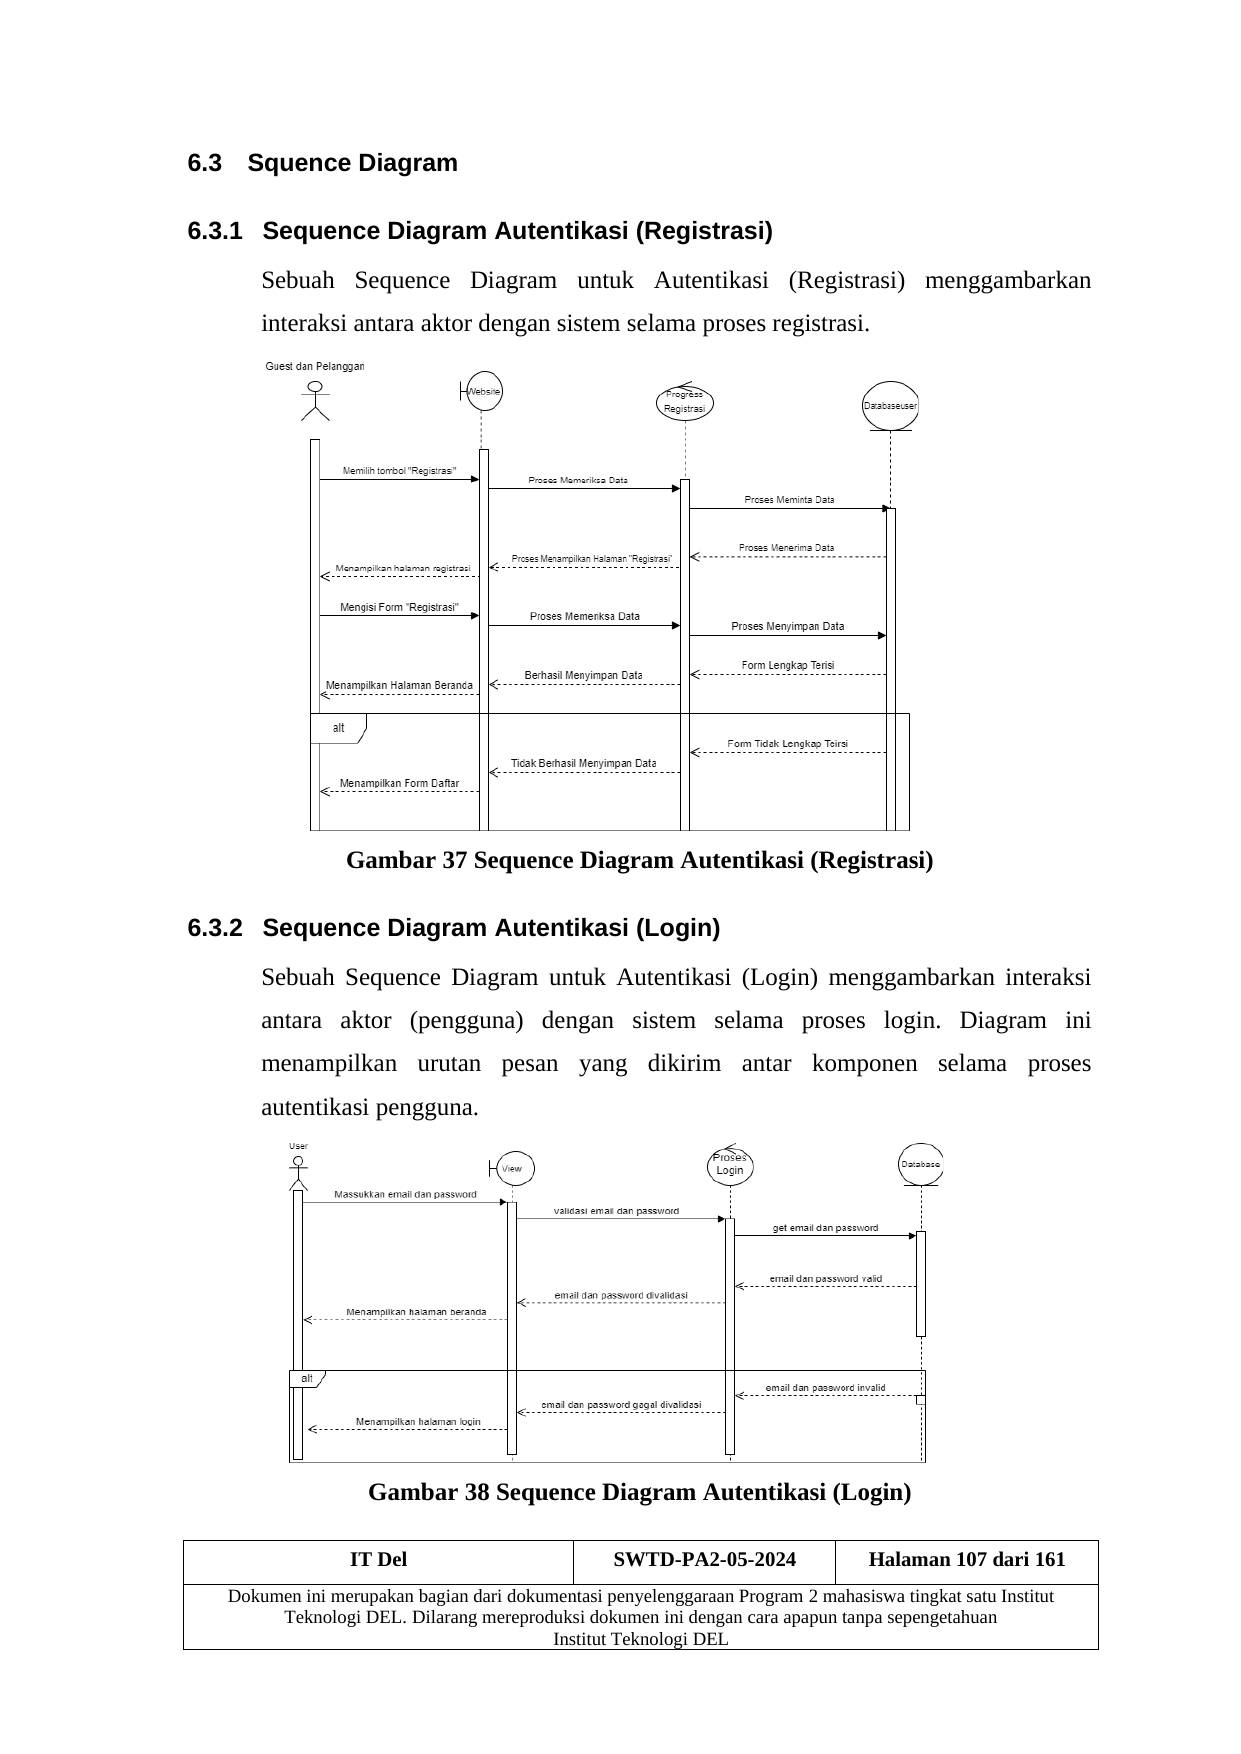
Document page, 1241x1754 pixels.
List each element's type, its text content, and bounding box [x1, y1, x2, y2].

text Gambar 38 Sequence Diagram Autentikasi (Login) [187, 1477, 1092, 1505]
subtitle Sequence Diagram Autentikasi (Login) [187, 913, 1092, 942]
picture [261, 351, 919, 831]
subtitle Squence Diagram [187, 148, 1092, 176]
subtitle Sequence Diagram Autentikasi (Registrasi) [187, 216, 1092, 244]
text Sebuah Sequence Diagram untuk Autentikasi (Registrasi) menggambarkan interaksi antara aktor dengan sistem selama proses registrasi. [261, 265, 1092, 337]
picture [261, 1134, 944, 1463]
text Gambar 37 Sequence Diagram Autentikasi (Registrasi) [187, 845, 1092, 873]
text Sebuah Sequence Diagram untuk Autentikasi (Login) menggambarkan interaksi antara aktor (pengguna) dengan sistem selama proses login. Diagram ini menampilkan urutan pesan yang dikirim antar komponen selama proses autentikasi pengguna. [261, 962, 1092, 1120]
